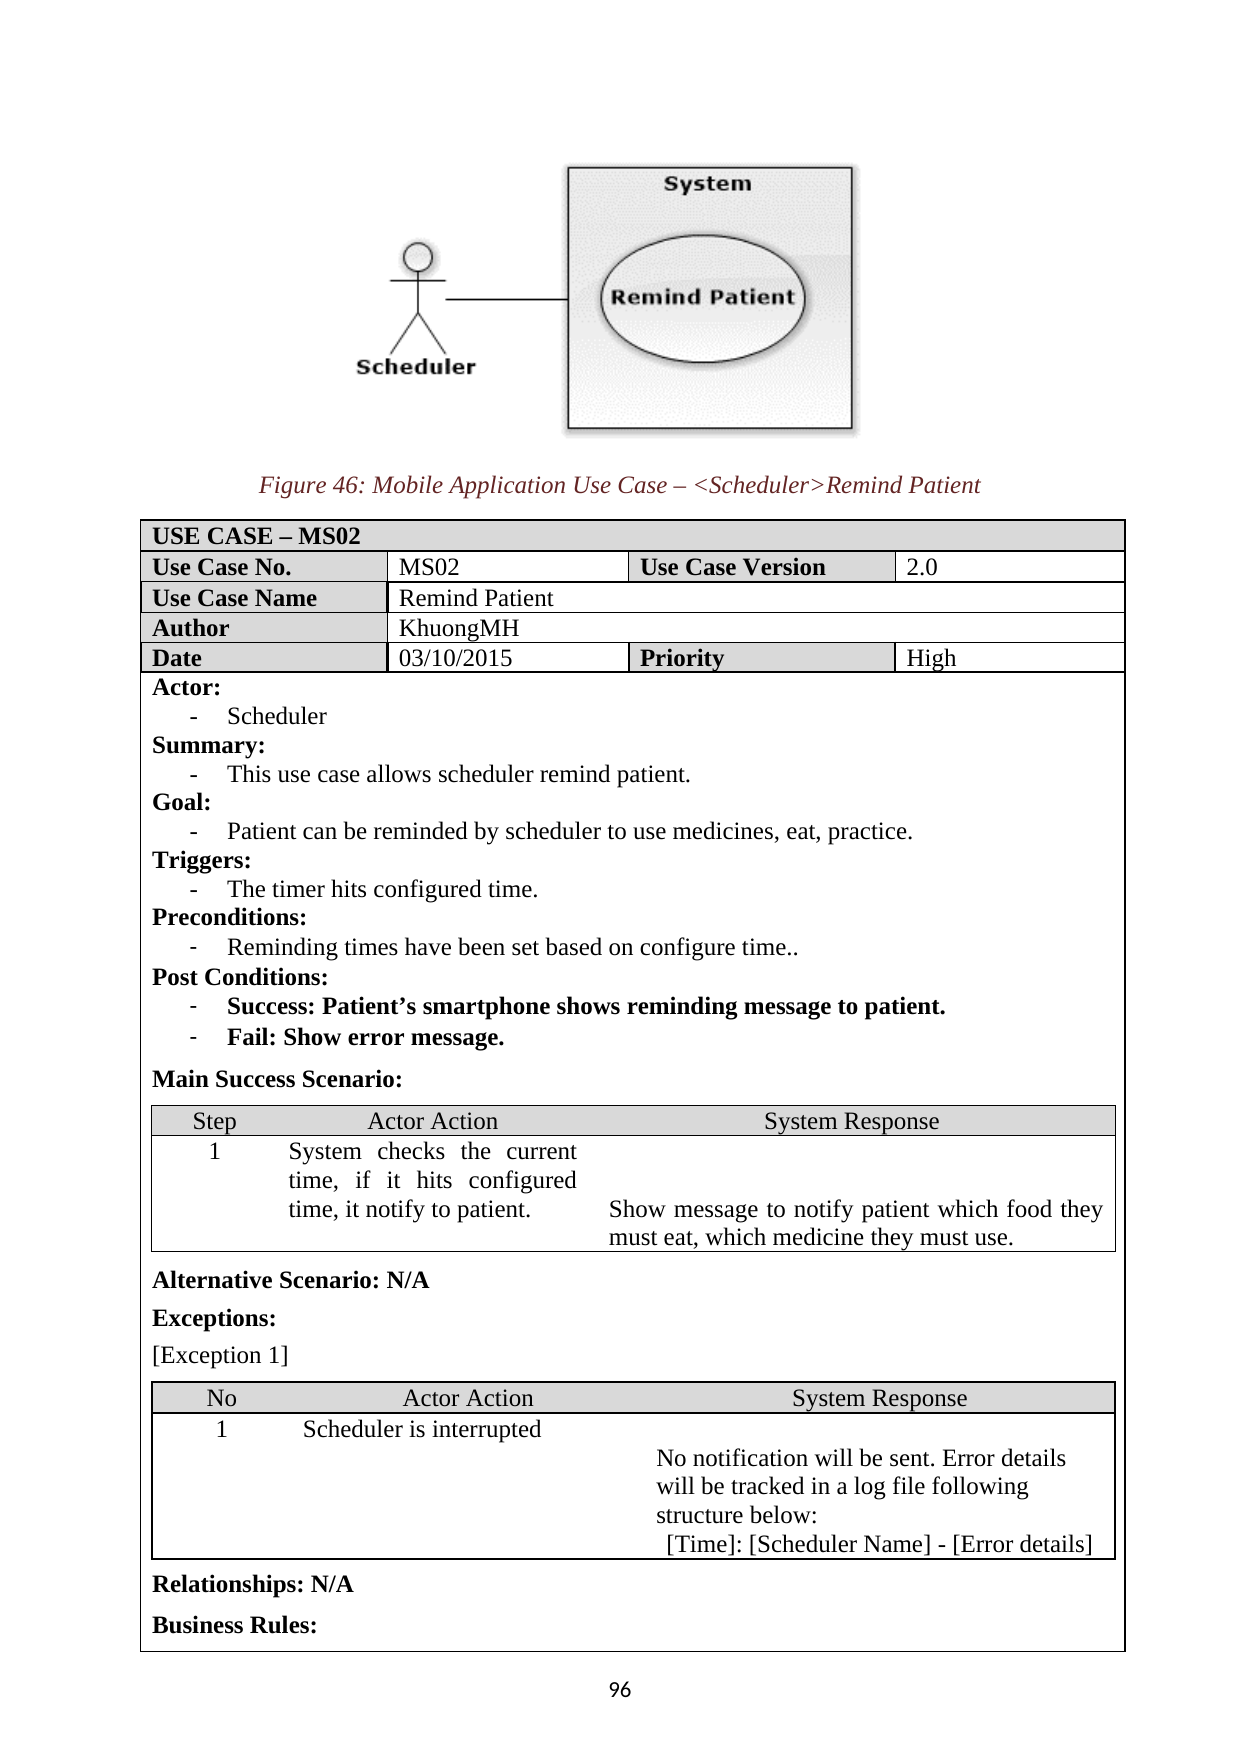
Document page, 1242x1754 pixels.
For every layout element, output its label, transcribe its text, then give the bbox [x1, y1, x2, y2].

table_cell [141, 673, 1124, 1651]
picture [347, 162, 892, 470]
table_cell Priority [630, 643, 894, 671]
table_cell Date [142, 643, 386, 671]
table_cell 03/10/2015 [389, 643, 628, 671]
table_cell Author [141, 613, 387, 642]
table_cell MS02 [388, 552, 628, 581]
table_cell Use Case No. [141, 552, 387, 581]
table_cell Use Case Version [629, 552, 895, 581]
table_cell High [896, 643, 1124, 671]
table_cell Use Case Name [142, 582, 386, 612]
table_cell KhuongMH [388, 613, 1124, 642]
text Figure 46: Mobile Application Use Case – <Scheduler>Remind Patient [94, 470, 1146, 498]
table_cell Remind Patient [389, 583, 1124, 612]
table_header USE CASE – MS02 [141, 521, 1124, 550]
table_cell 2.0 [896, 552, 1124, 581]
